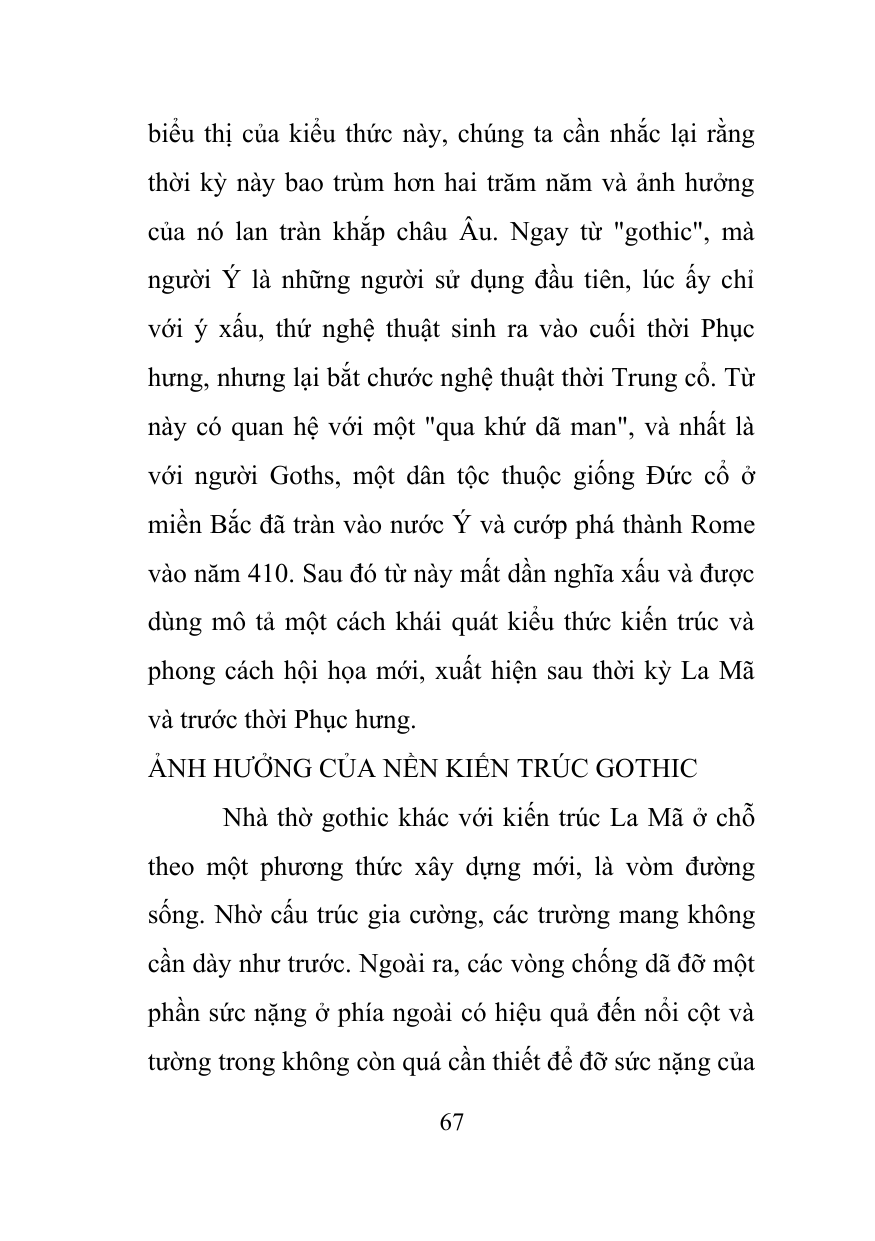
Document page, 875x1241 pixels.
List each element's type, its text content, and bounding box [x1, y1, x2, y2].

text ẢNH HƯỞNG CỦA NỀN KIẾN TRÚC GOTHIC [148, 753, 756, 783]
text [148, 802, 756, 1076]
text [148, 118, 756, 734]
